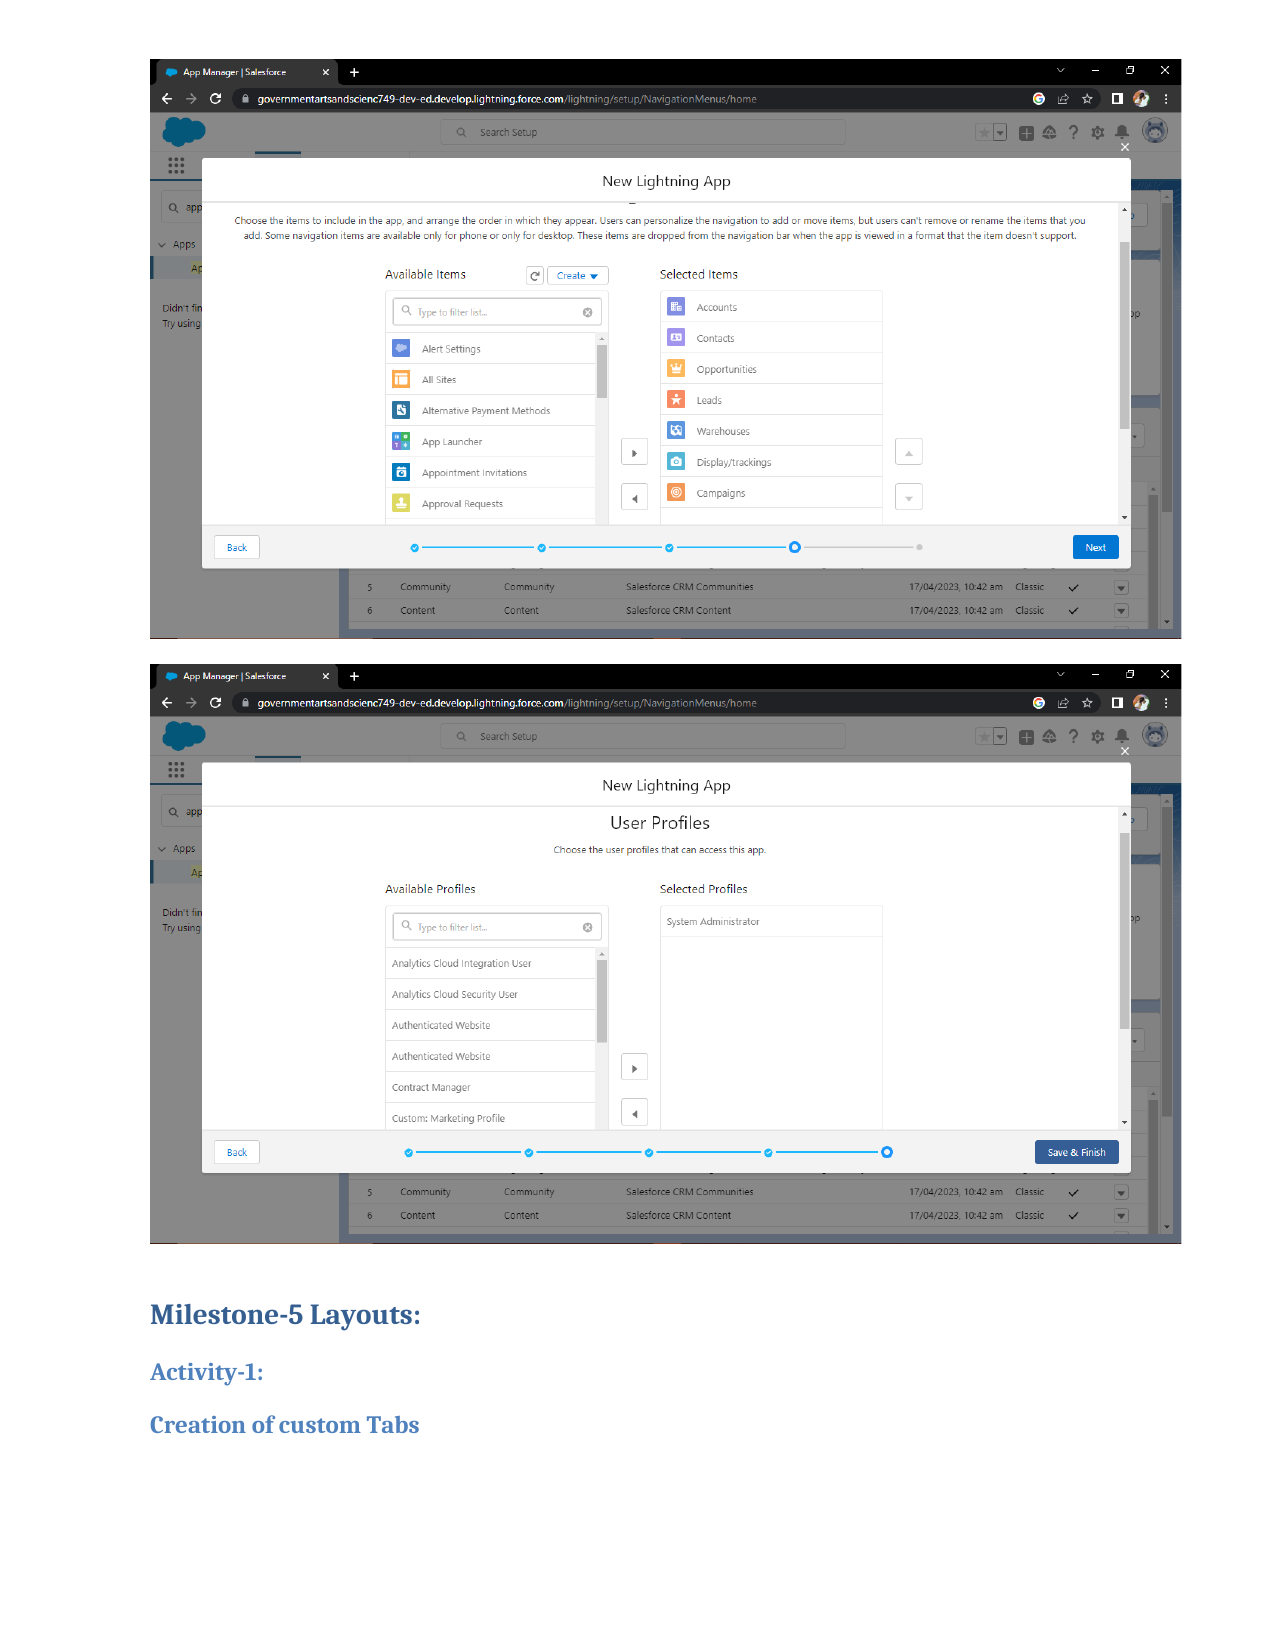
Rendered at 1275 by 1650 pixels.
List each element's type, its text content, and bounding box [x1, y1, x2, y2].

subtitle Activity-1: [150, 1357, 1181, 1386]
picture [150, 664, 1182, 1244]
subtitle Creation of custom Tabs [150, 1411, 1181, 1440]
subtitle Milestone-5 Layouts: [150, 1298, 1181, 1332]
picture [150, 59, 1182, 639]
